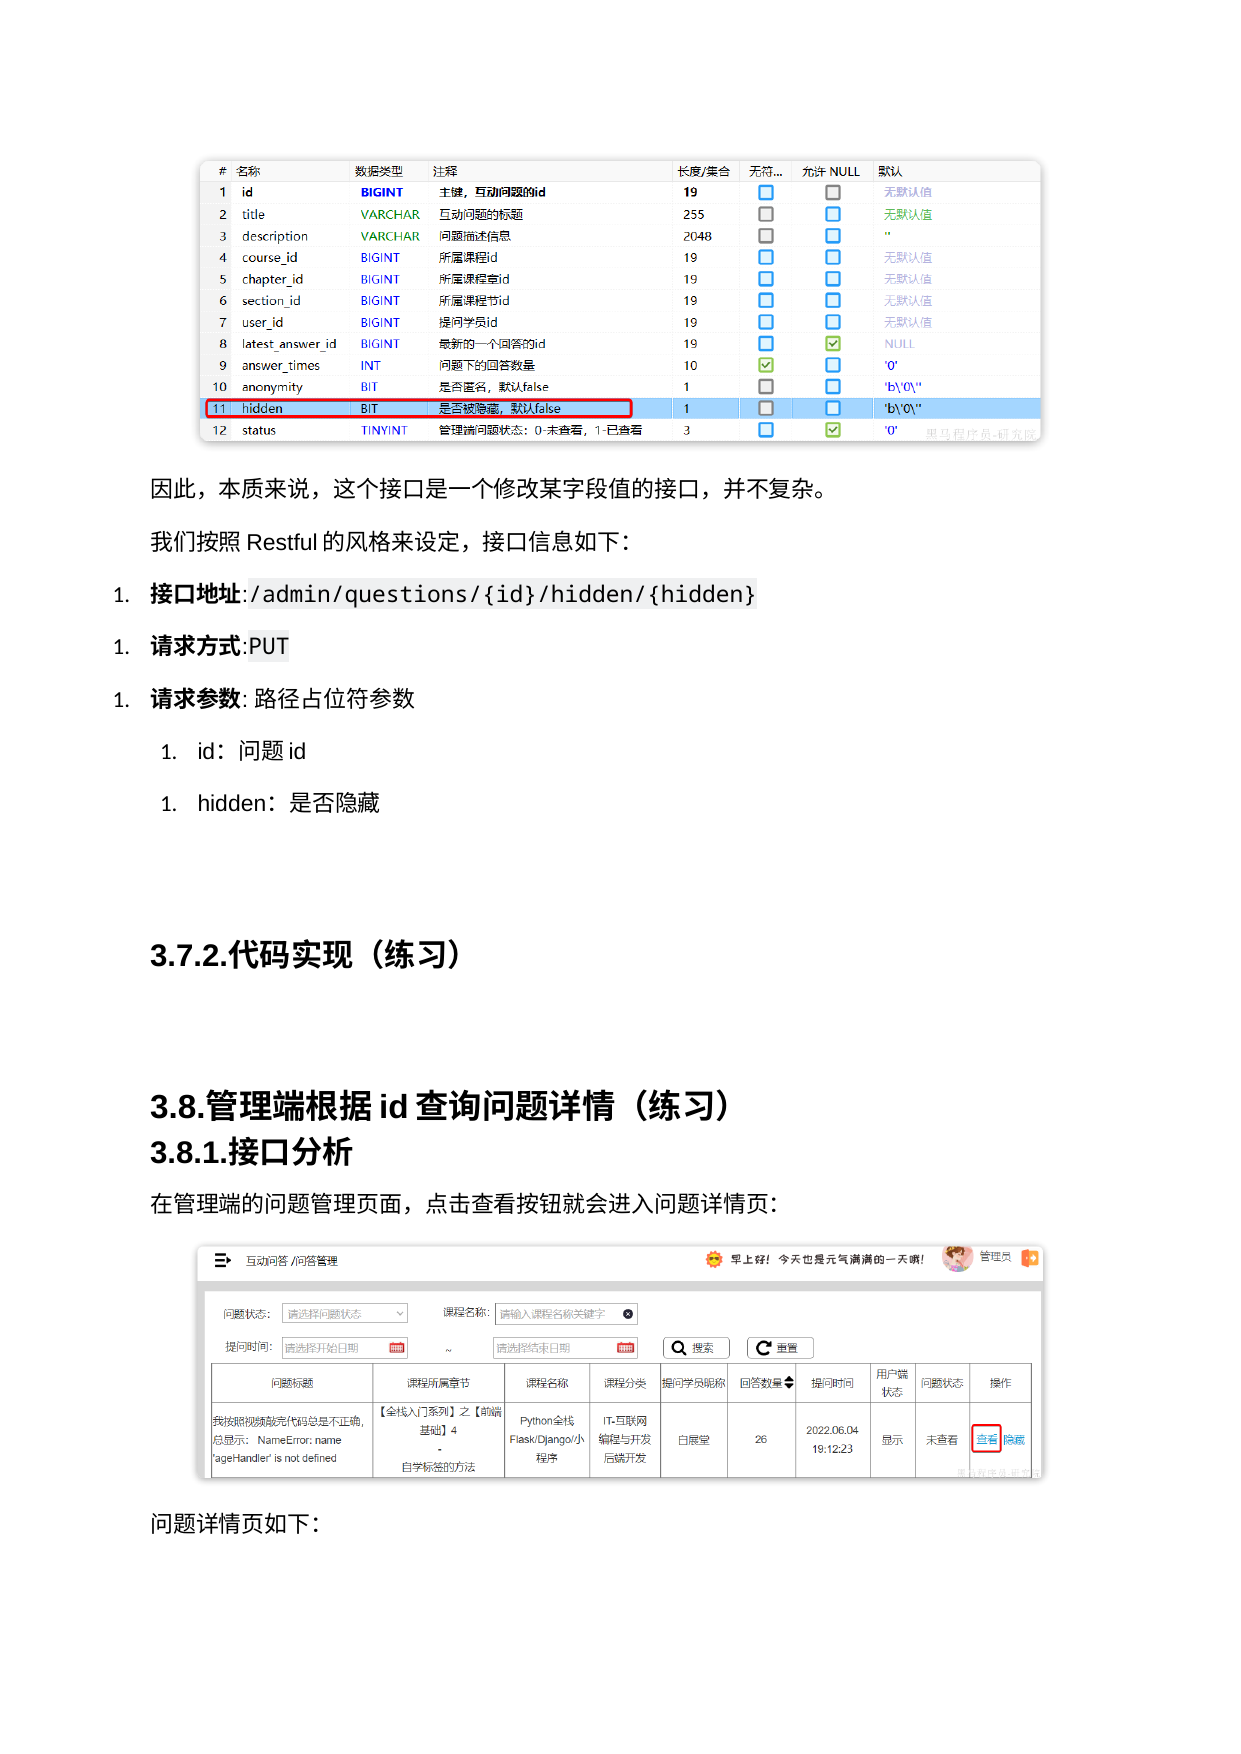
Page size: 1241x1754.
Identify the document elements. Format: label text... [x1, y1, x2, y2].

list 请求方式:PUT [112, 628, 1090, 662]
list 接口地址:/admin/questions/{id}/hidden/{hidden} [112, 576, 1090, 609]
text 我们按照Restful的风格来设定，接口信息如下： [150, 523, 1090, 557]
text 在管理端的问题管理页面，点击查看按钮就会进入问题详情页： [150, 1185, 1090, 1219]
list hidden：是否隐藏 [160, 785, 1090, 818]
list 请求参数: 路径占位符参数 [112, 681, 1090, 714]
text 问题详情页如下： [150, 1506, 1090, 1539]
picture [188, 1237, 1052, 1488]
text 因此，本质来说，这个接口是一个修改某字段值的接口，并不复杂。 [150, 471, 1090, 504]
picture [188, 150, 1052, 454]
list id：问题id [160, 733, 1090, 766]
